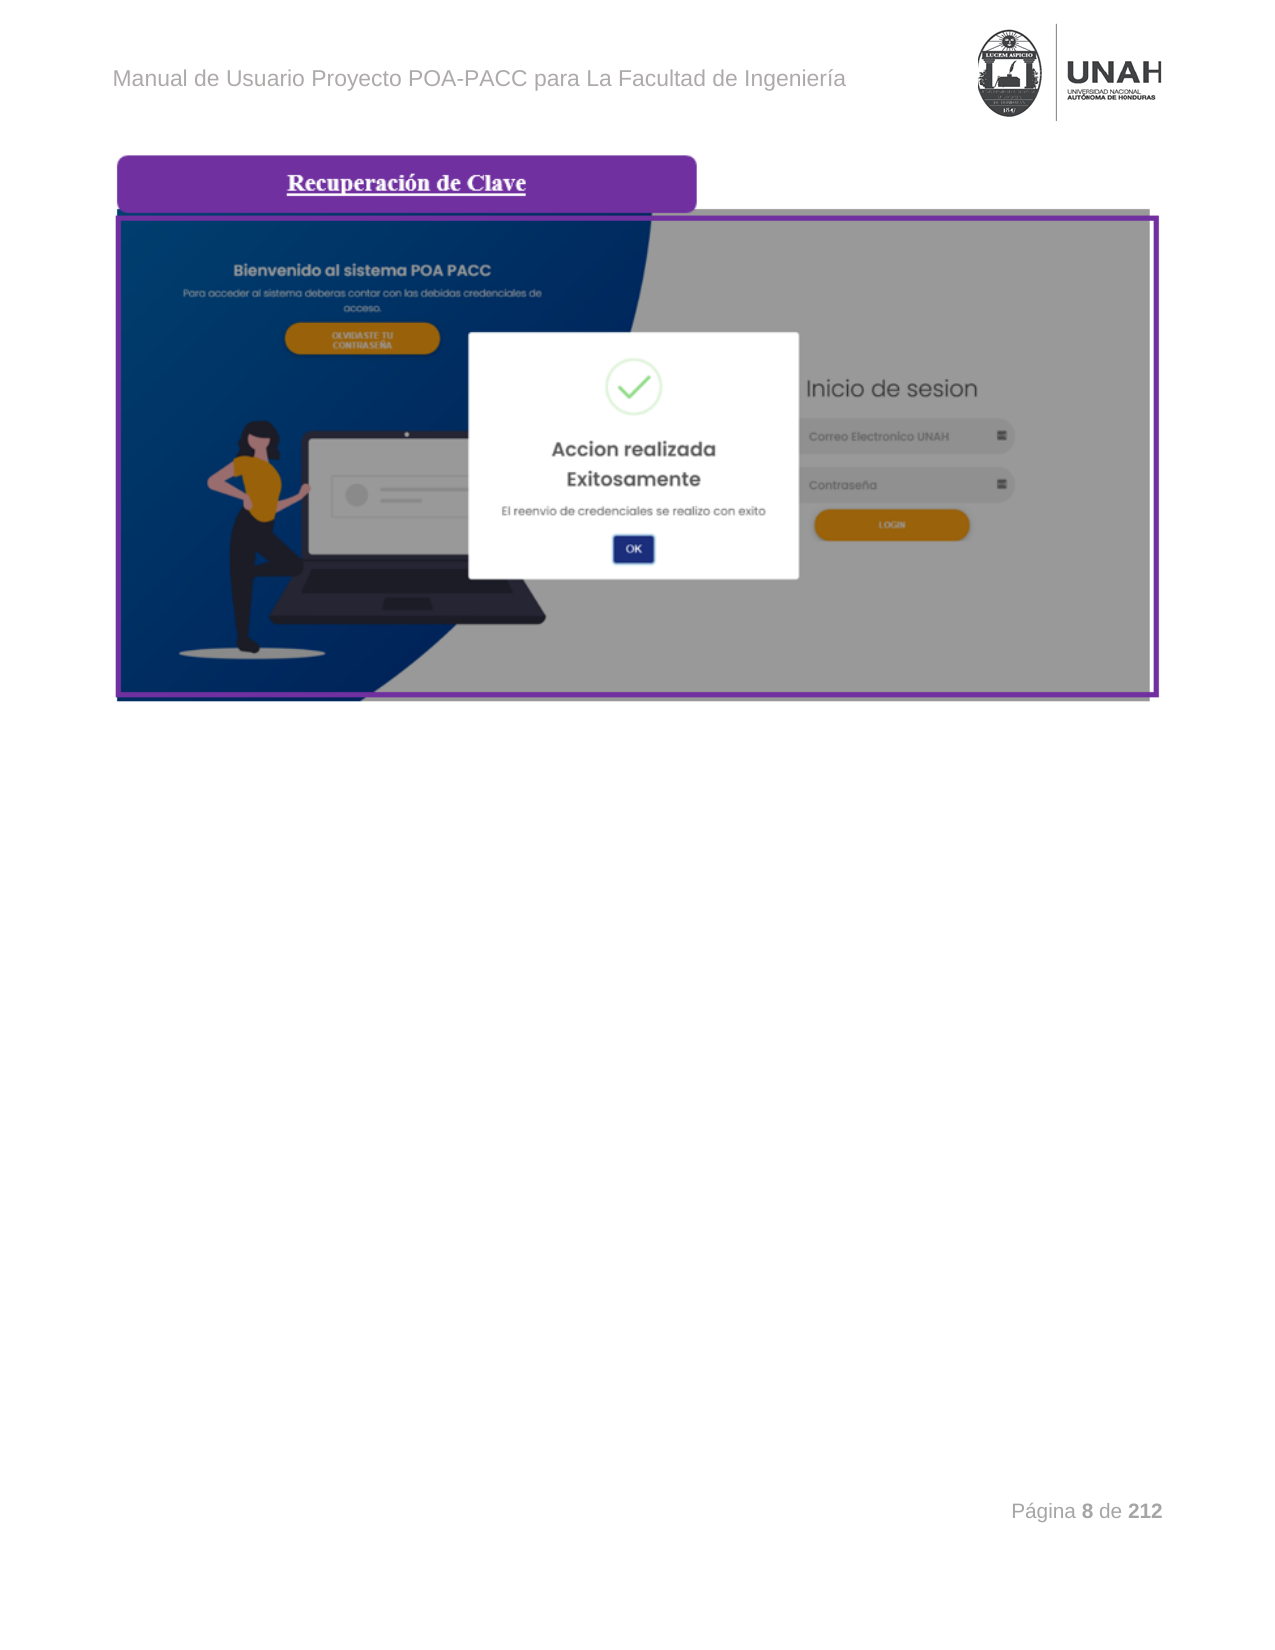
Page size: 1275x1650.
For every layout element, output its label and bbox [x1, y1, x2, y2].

picture [976, 20, 1161, 120]
picture [112, 150, 1163, 704]
